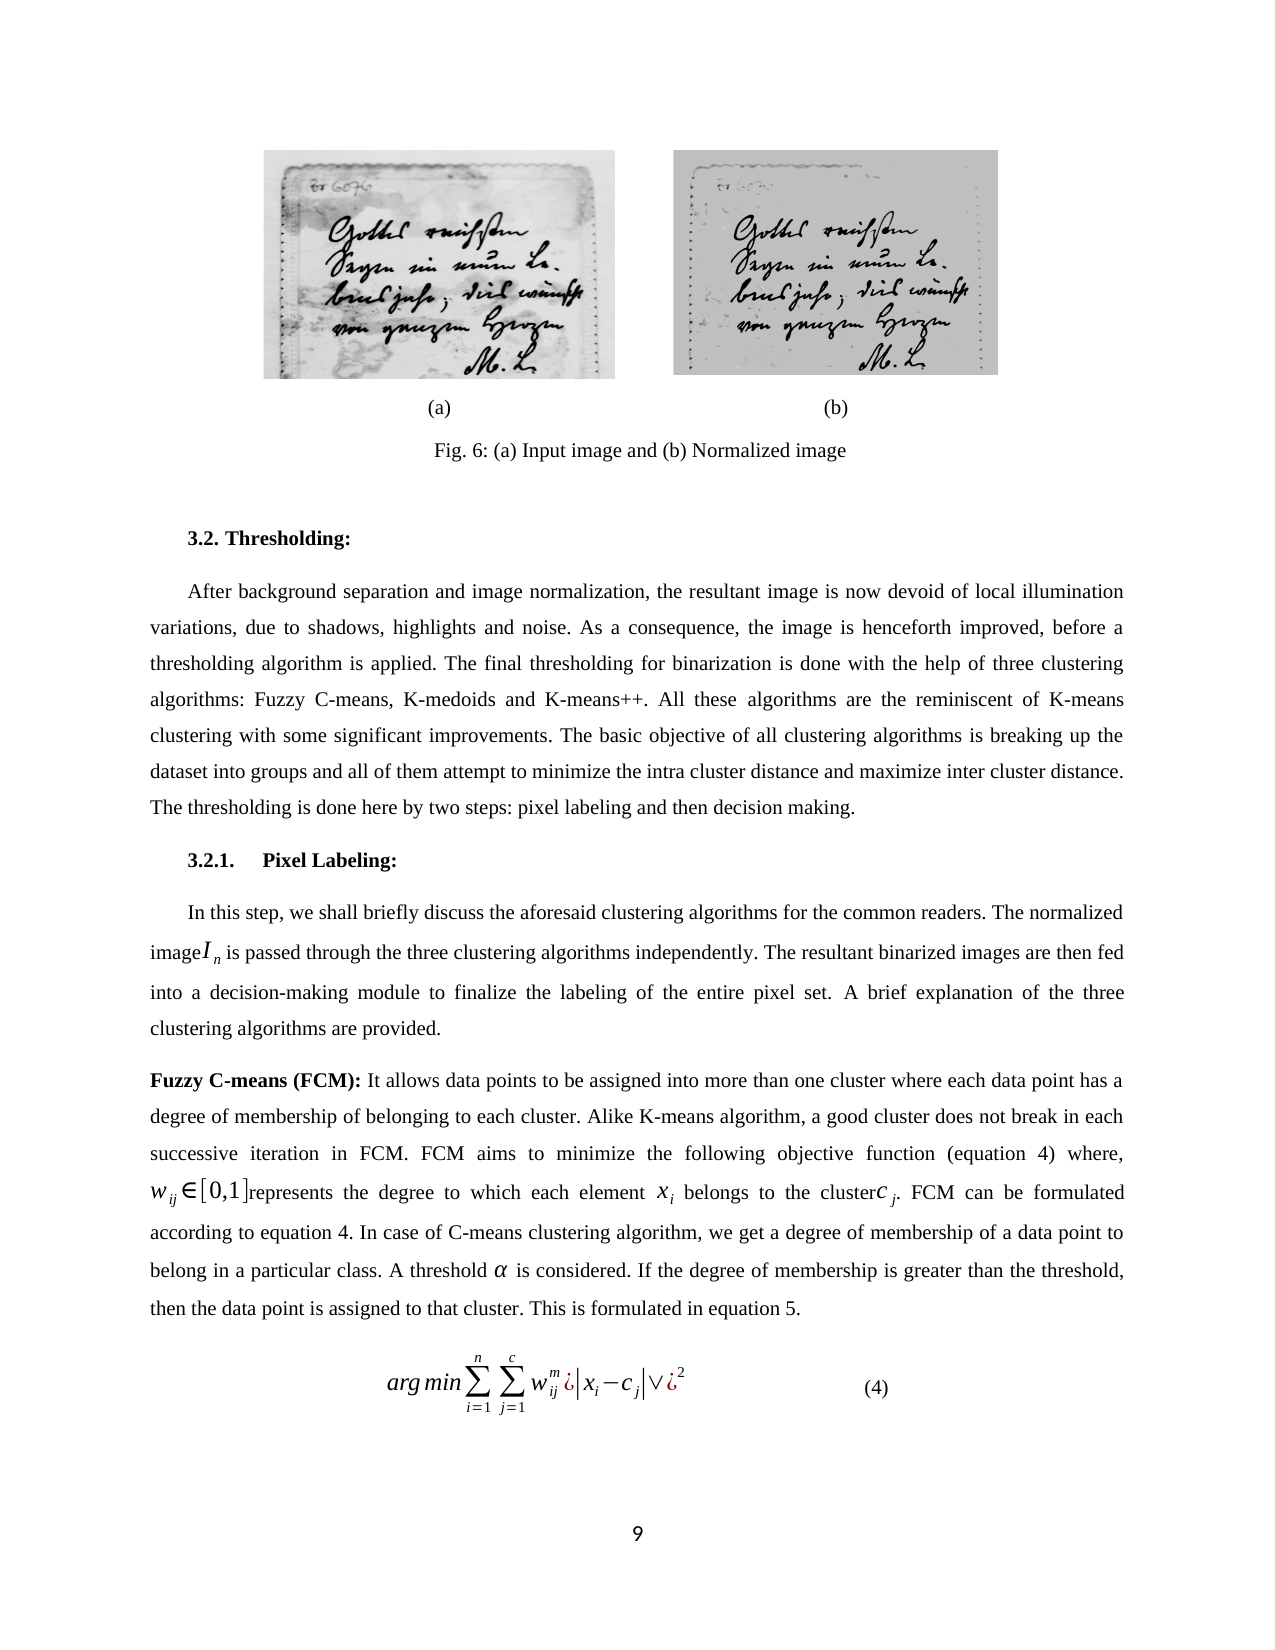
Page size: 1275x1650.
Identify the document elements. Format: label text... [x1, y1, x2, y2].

picture [673, 150, 999, 375]
table_header [241, 150, 638, 395]
list Thresholding: [187, 526, 1125, 550]
picture [263, 150, 615, 379]
text After background separation and image normalization, the resultant image is now devoid of local illumination variations, due to shadows, highlights and noise. As a consequence, the image is henceforth improved, before a thresholding algorithm is applied. The final thresholding for binarization is done with the help of three clustering algorithms: Fuzzy C-means, K-medoids and K-means++. All these algorithms are the reminiscent of K-means clustering with some significant improvements. The basic objective of all clustering algorithms is breaking up the dataset into groups and all of them attempt to minimize the intra cluster distance and maximize inter cluster distance. The thresholding is done here by two steps: pixel labeling and then decision making. [150, 578, 1125, 819]
list Pixel Labeling: [187, 847, 1125, 872]
text Fuzzy C-means (FCM): It allows data points to be assigned into more than one cluster where each data point has a degree of membership of belonging to each cluster. Alike K-means algorithm, a good cluster does not break in each successive iteration in FCM. FCM aims to minimize the following objective function (equation 4) where, represents the degree to which each element belongs to the cluster. FCM can be formulated according to equation 4. In case of C-means clustering algorithm, we get a degree of membership of a data point to belong in a particular class. A threshold is considered. If the degree of membership is greater than the threshold, then the data point is assigned to that cluster. This is formulated in equation 5. [150, 1068, 1125, 1319]
table_header (4) [684, 1348, 899, 1427]
table_cell (a) [241, 395, 638, 438]
table_header [638, 150, 1034, 395]
table_cell (b) [638, 395, 1034, 438]
text In this step, we shall briefly discuss the aforesaid clustering algorithms for the common readers. The normalized image is passed through the three clustering algorithms independently. The resultant binarized images are then fed into a decision-making module to finalize the labeling of the entire pixel set. A brief explanation of the three clustering algorithms are provided. [150, 900, 1125, 1040]
table_cell Fig. 6: (a) Input image and (b) Normalized image [241, 438, 1034, 473]
table_header [376, 1348, 684, 1427]
